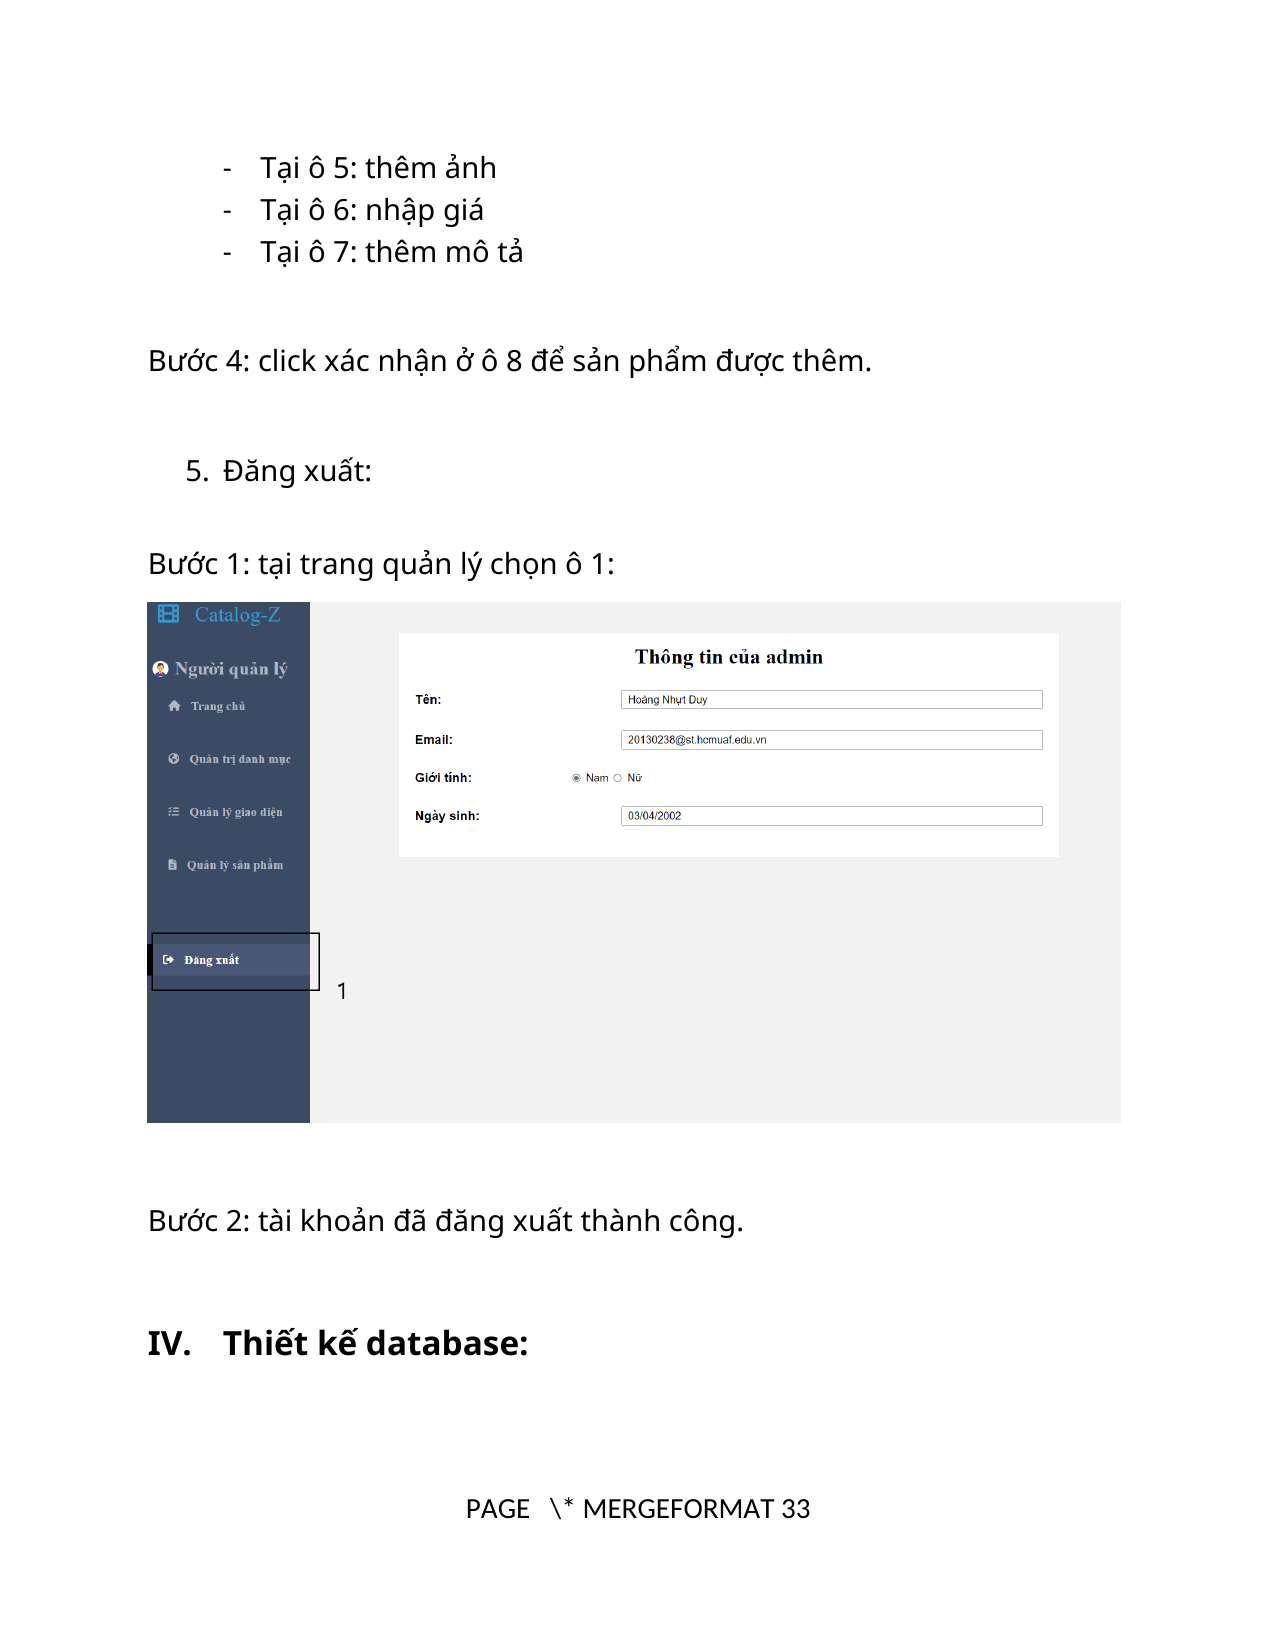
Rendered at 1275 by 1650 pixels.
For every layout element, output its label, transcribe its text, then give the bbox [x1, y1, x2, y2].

text Bước 2: tài khoản đã đăng xuất thành công. [148, 1201, 1122, 1240]
list Tại ô 7: thêm mô tả [223, 232, 1122, 271]
text Bước 1: tại trang quản lý chọn ô 1: [148, 543, 1122, 583]
picture [147, 602, 1121, 1123]
subtitle Thiết kế database: [148, 1320, 1122, 1365]
text Bước 4: click xác nhận ở ô 8 để sản phẩm được thêm. [148, 341, 1122, 380]
list Tại ô 6: nhập giá [223, 190, 1122, 229]
list Tại ô 5: thêm ảnh [223, 148, 1122, 187]
subtitle Đăng xuất: [185, 451, 1122, 490]
